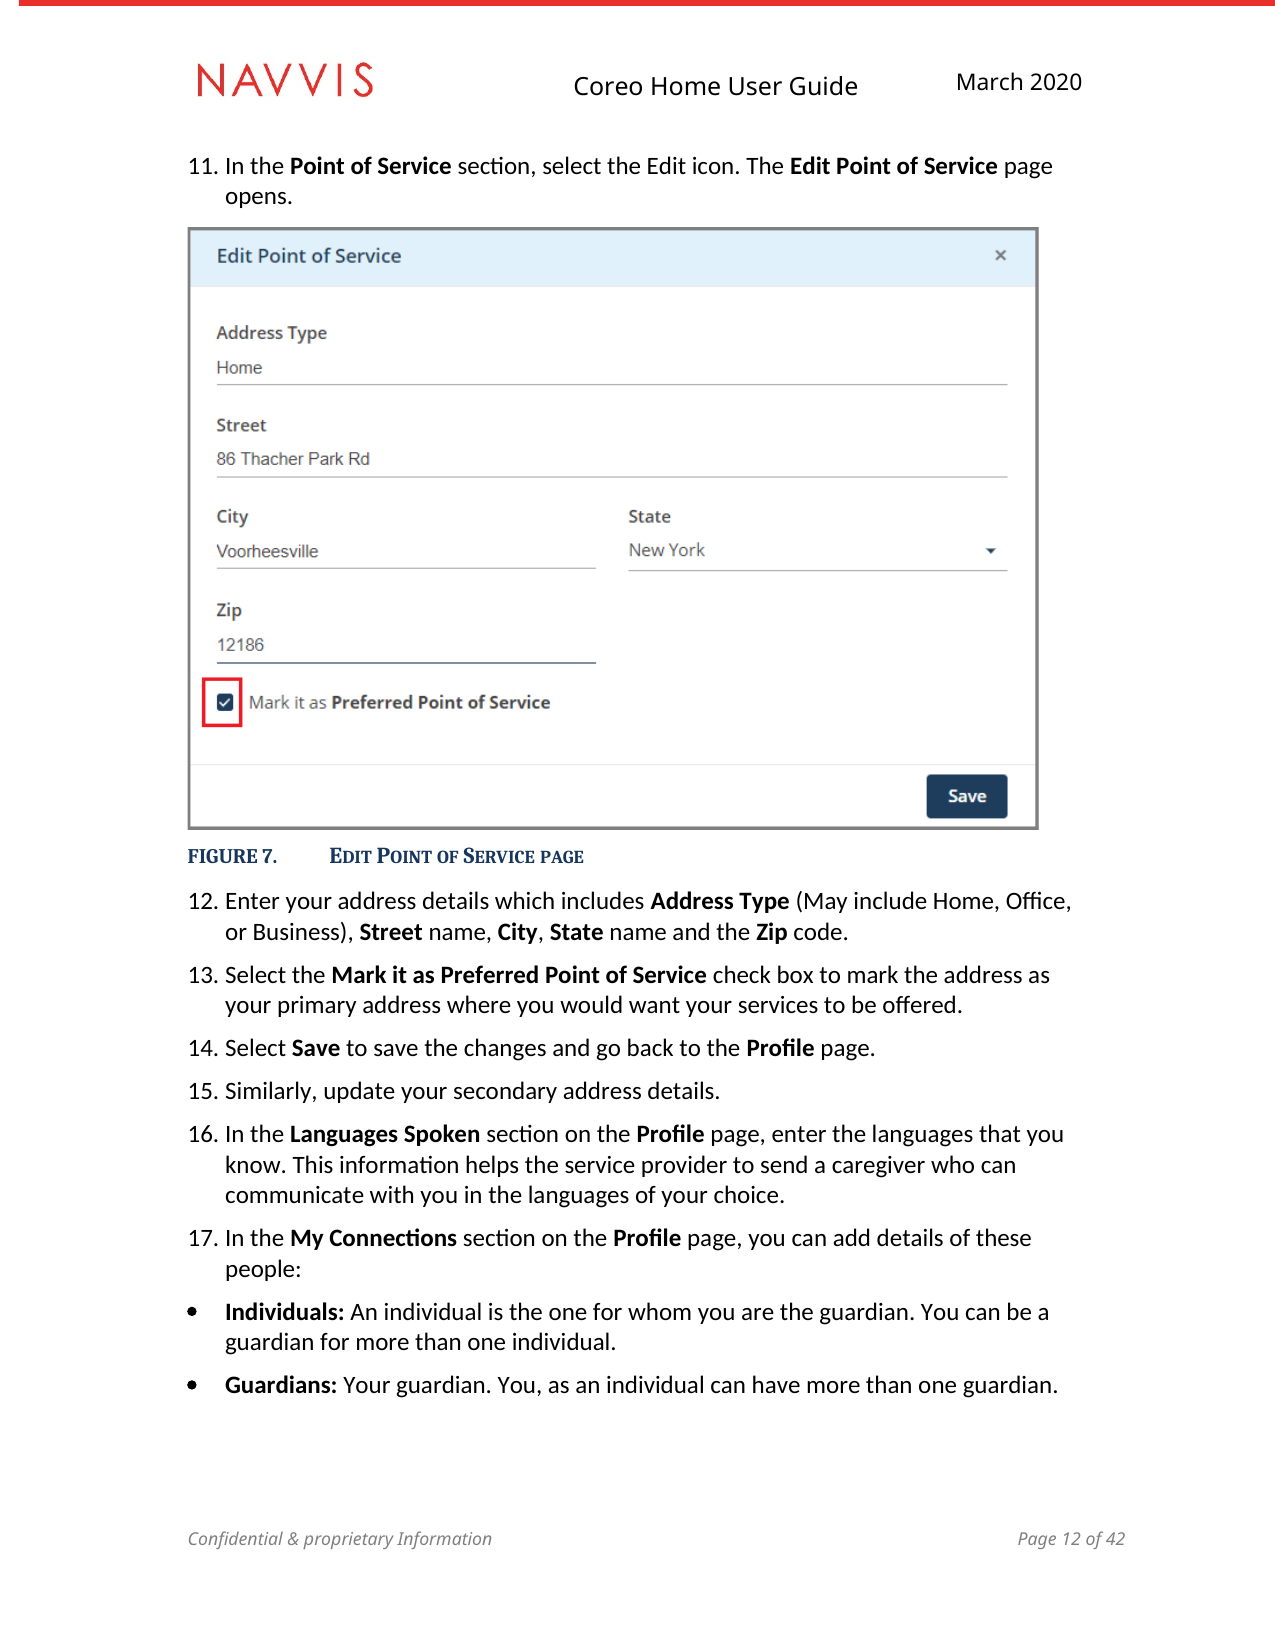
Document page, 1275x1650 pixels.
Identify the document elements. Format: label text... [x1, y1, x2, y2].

list In the Languages Spoken section on the Profile page, enter the languages that you know. This information helps the service provider to send a caregiver who can communicate with you in the languages of your choice. [187, 1118, 1087, 1210]
list Guardians: Your guardian. You, as an individual can have more than one guardian. [187, 1369, 1087, 1400]
list Enter your address details which includes Address Type (May include Home, Office, or Business), Street name, City, State name and the Zip code. [187, 885, 1087, 946]
list In the My Connections section on the Profile page, you can add details of these people: [187, 1222, 1087, 1283]
picture [187, 55, 383, 104]
list Individuals: An individual is the one for whom you are the guardian. You can be a guardian for more than one individual. [187, 1296, 1087, 1357]
picture [187, 227, 1039, 830]
list Similarly, update your secondary address details. [187, 1075, 1087, 1106]
list Select Save to save the changes and go back to the Profile page. [187, 1032, 1087, 1063]
list In the Point of Service section, select the Edit icon. The Edit Point of Service page opens. [187, 150, 1087, 211]
list Select the Mark it as Preferred Point of Service check box to mark the address as your primary address where you would want your services to be offered. [187, 959, 1087, 1020]
text Edit Point of Service page [187, 842, 1087, 869]
